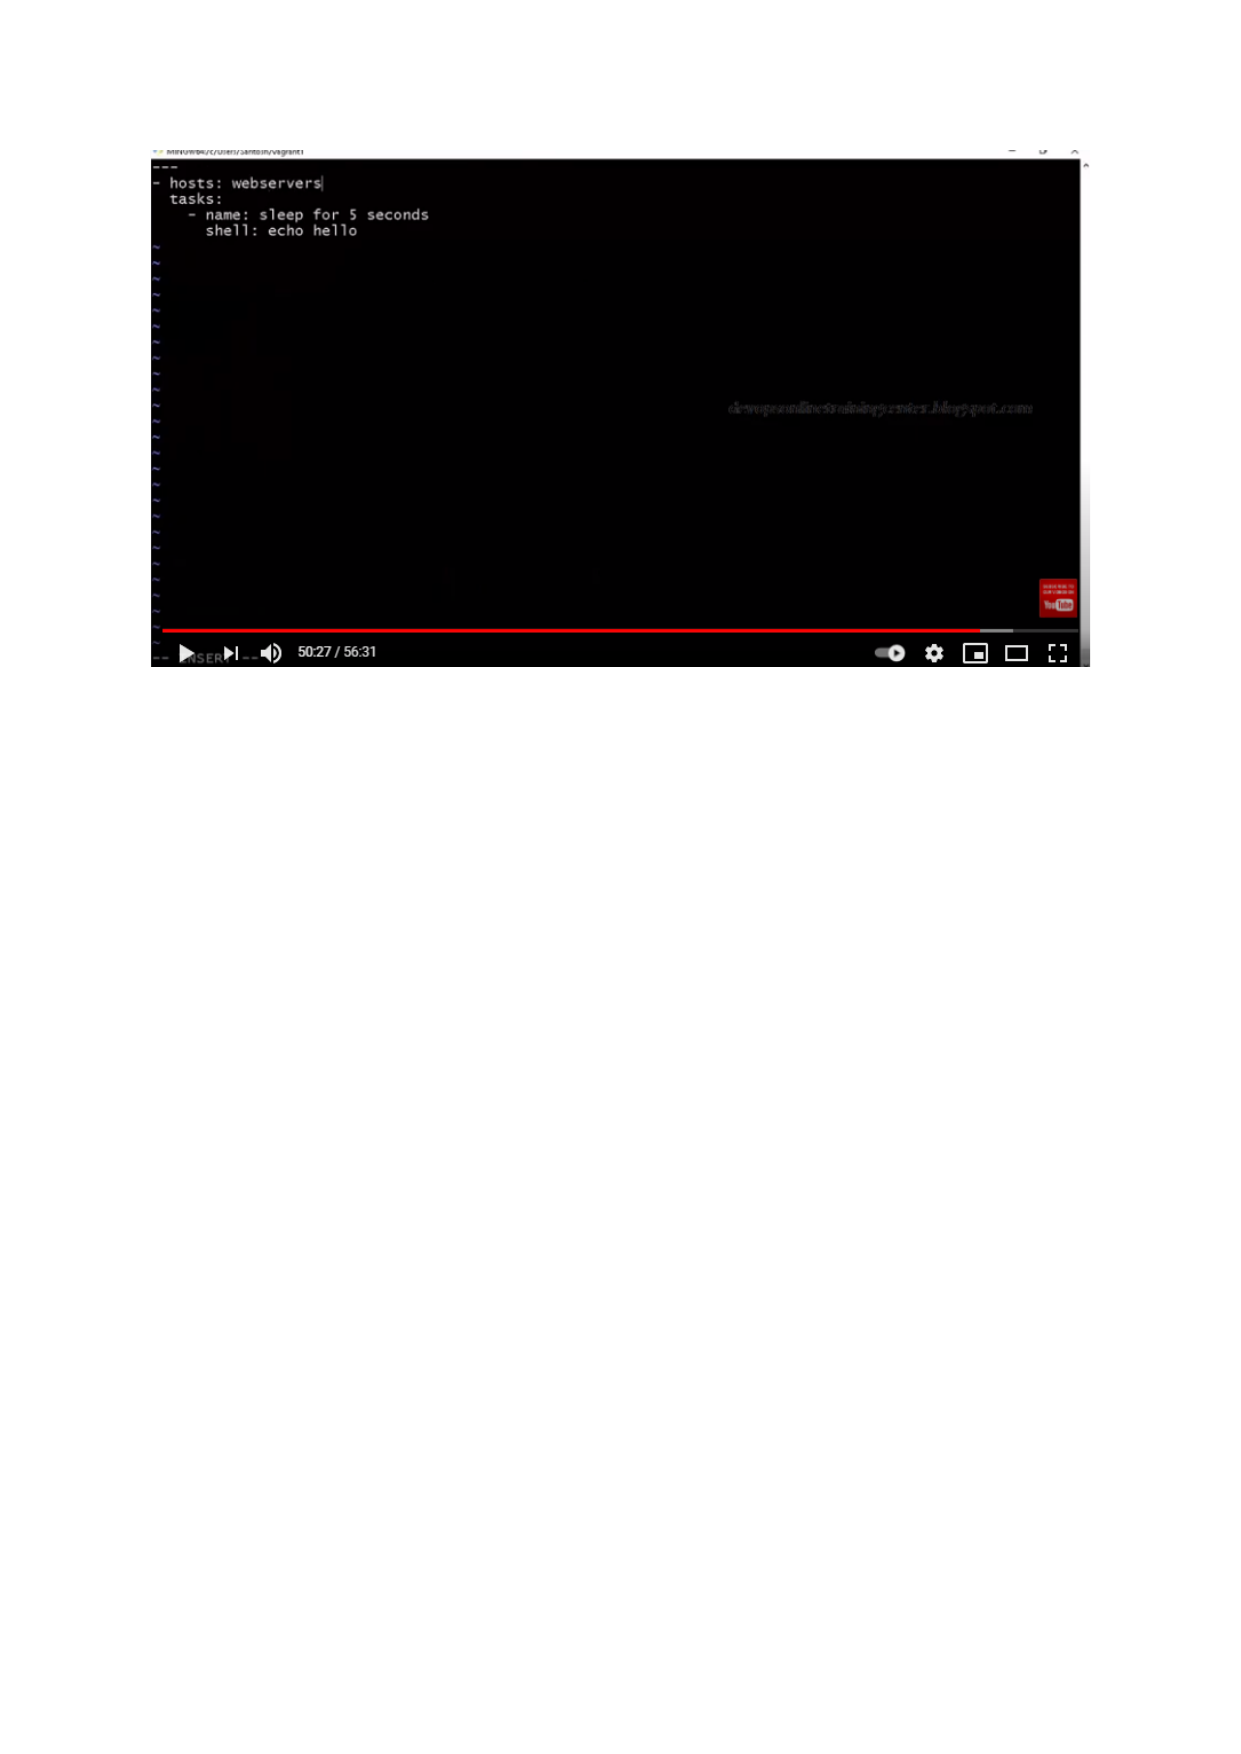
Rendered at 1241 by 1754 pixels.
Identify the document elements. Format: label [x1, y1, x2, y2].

picture [150, 150, 1091, 667]
